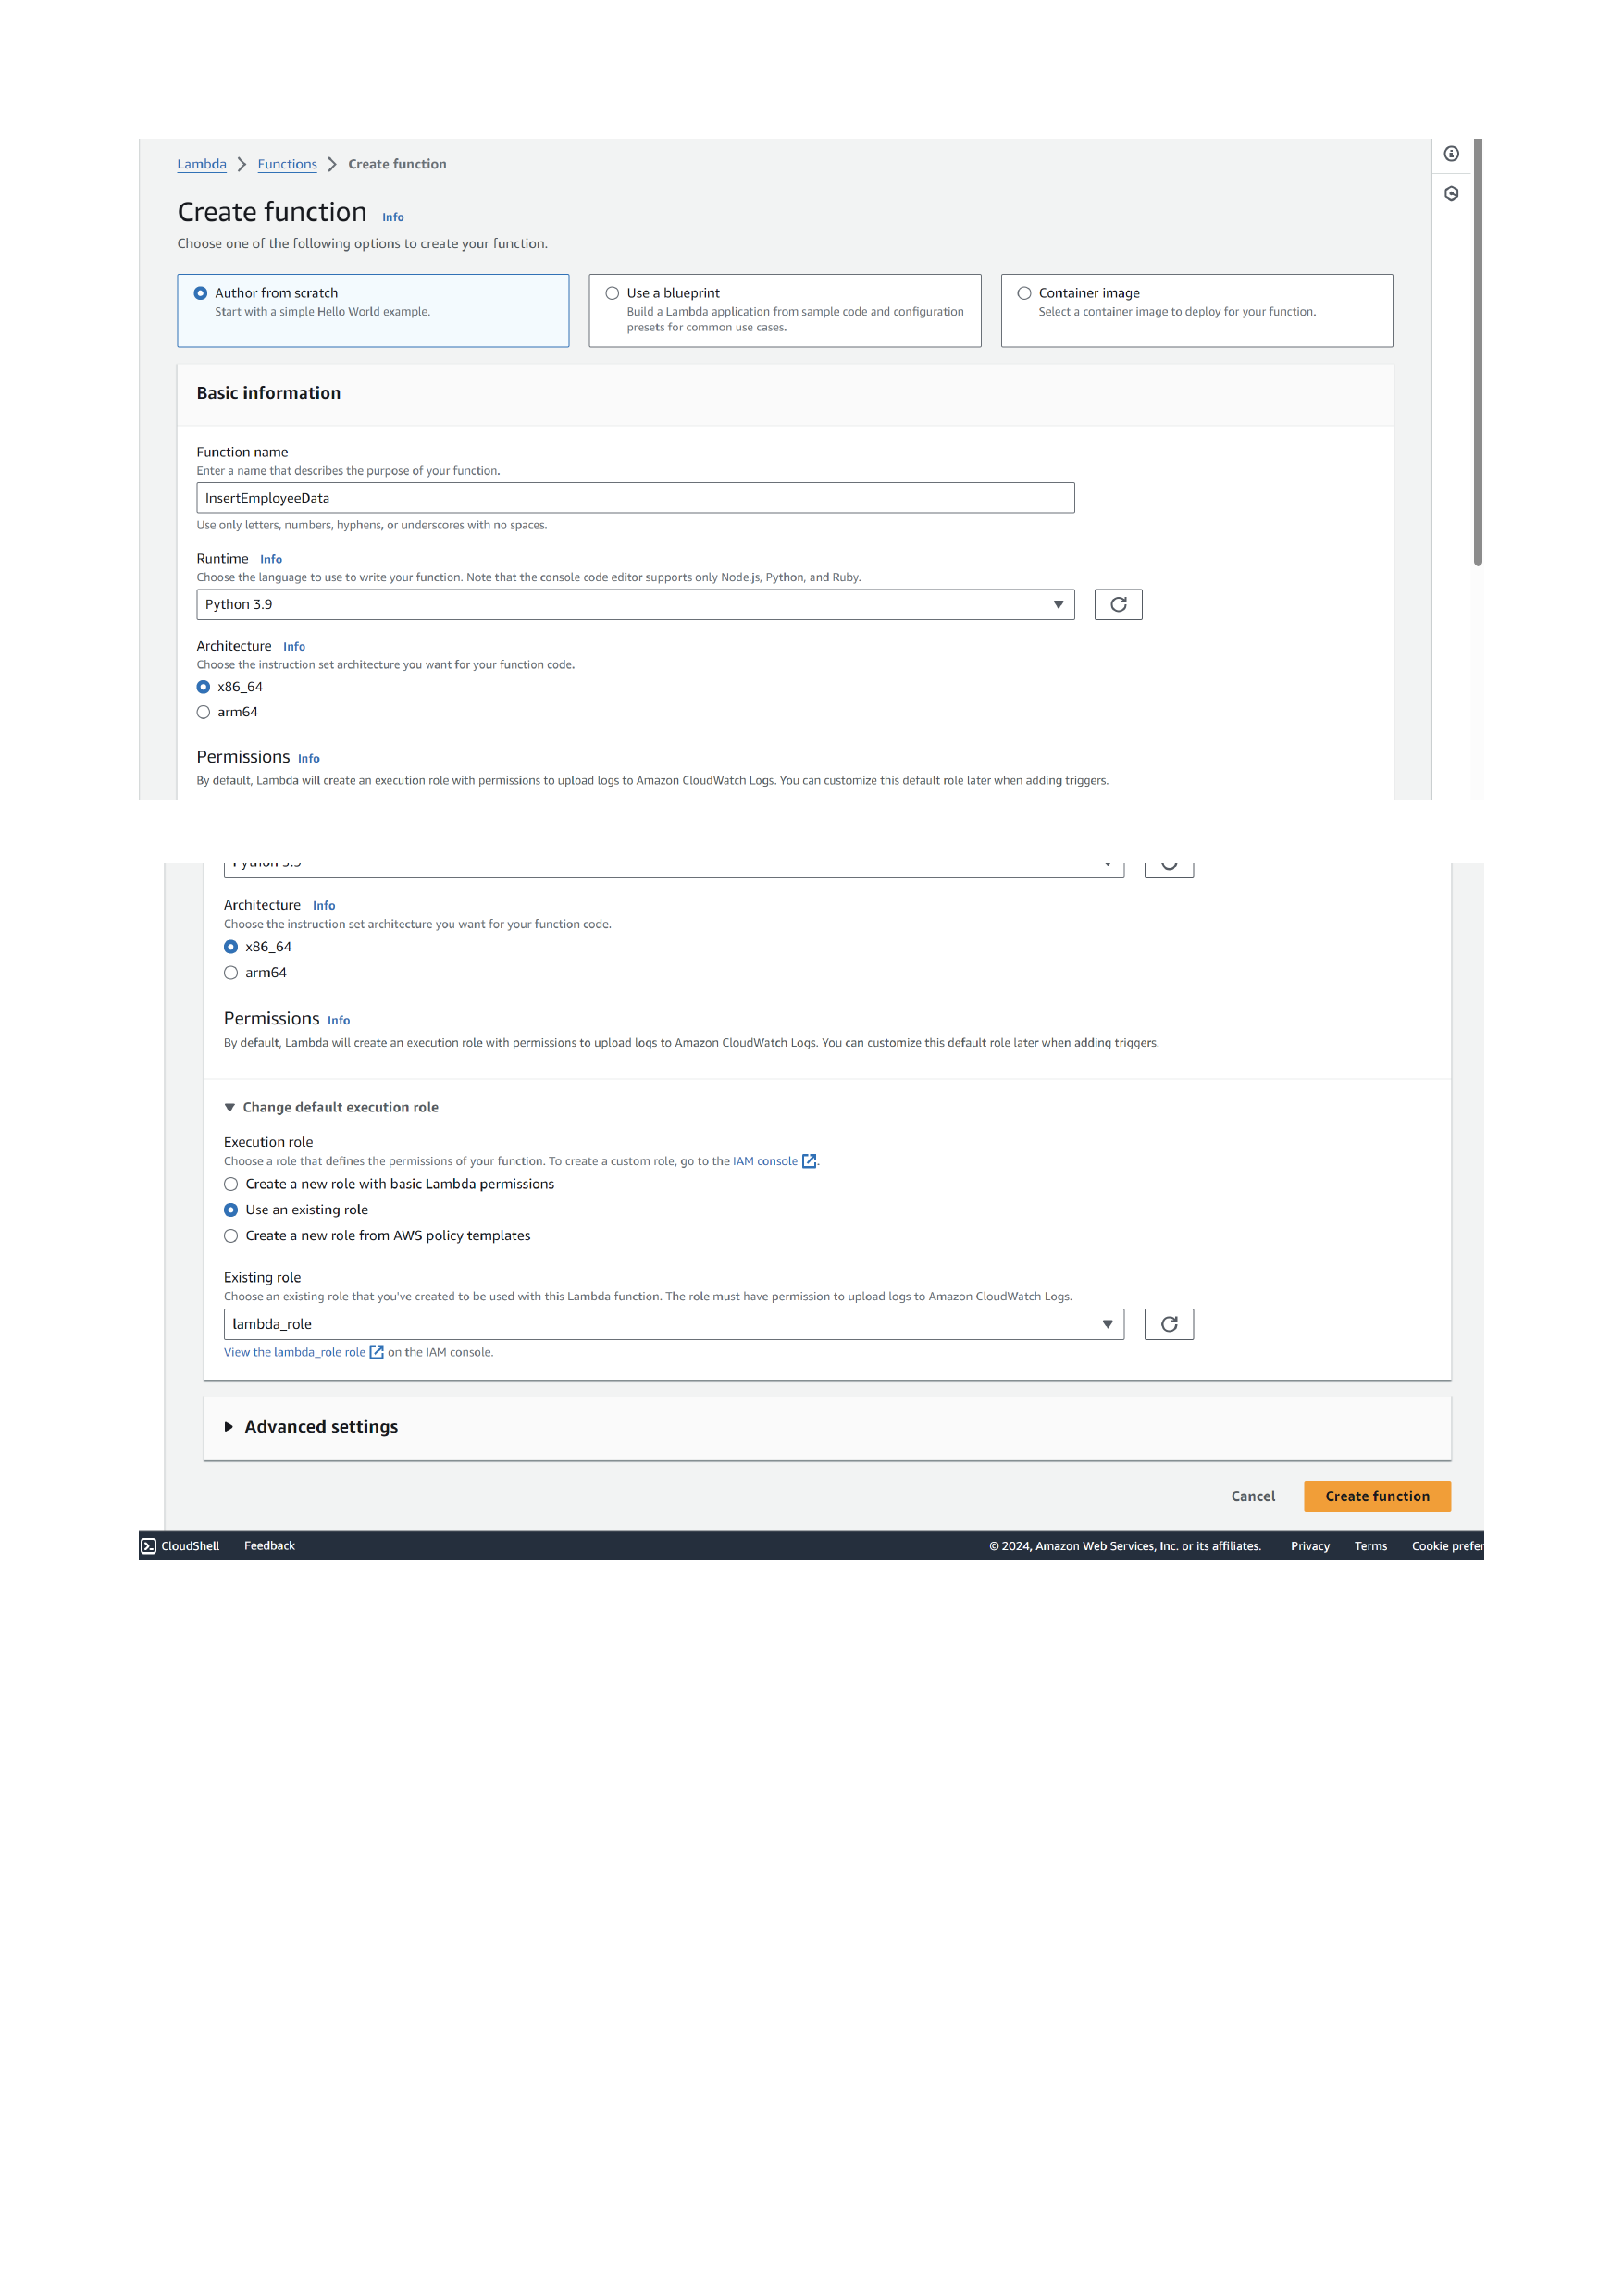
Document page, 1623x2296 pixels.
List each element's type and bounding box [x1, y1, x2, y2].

picture [139, 863, 1484, 1560]
picture [139, 139, 1484, 800]
